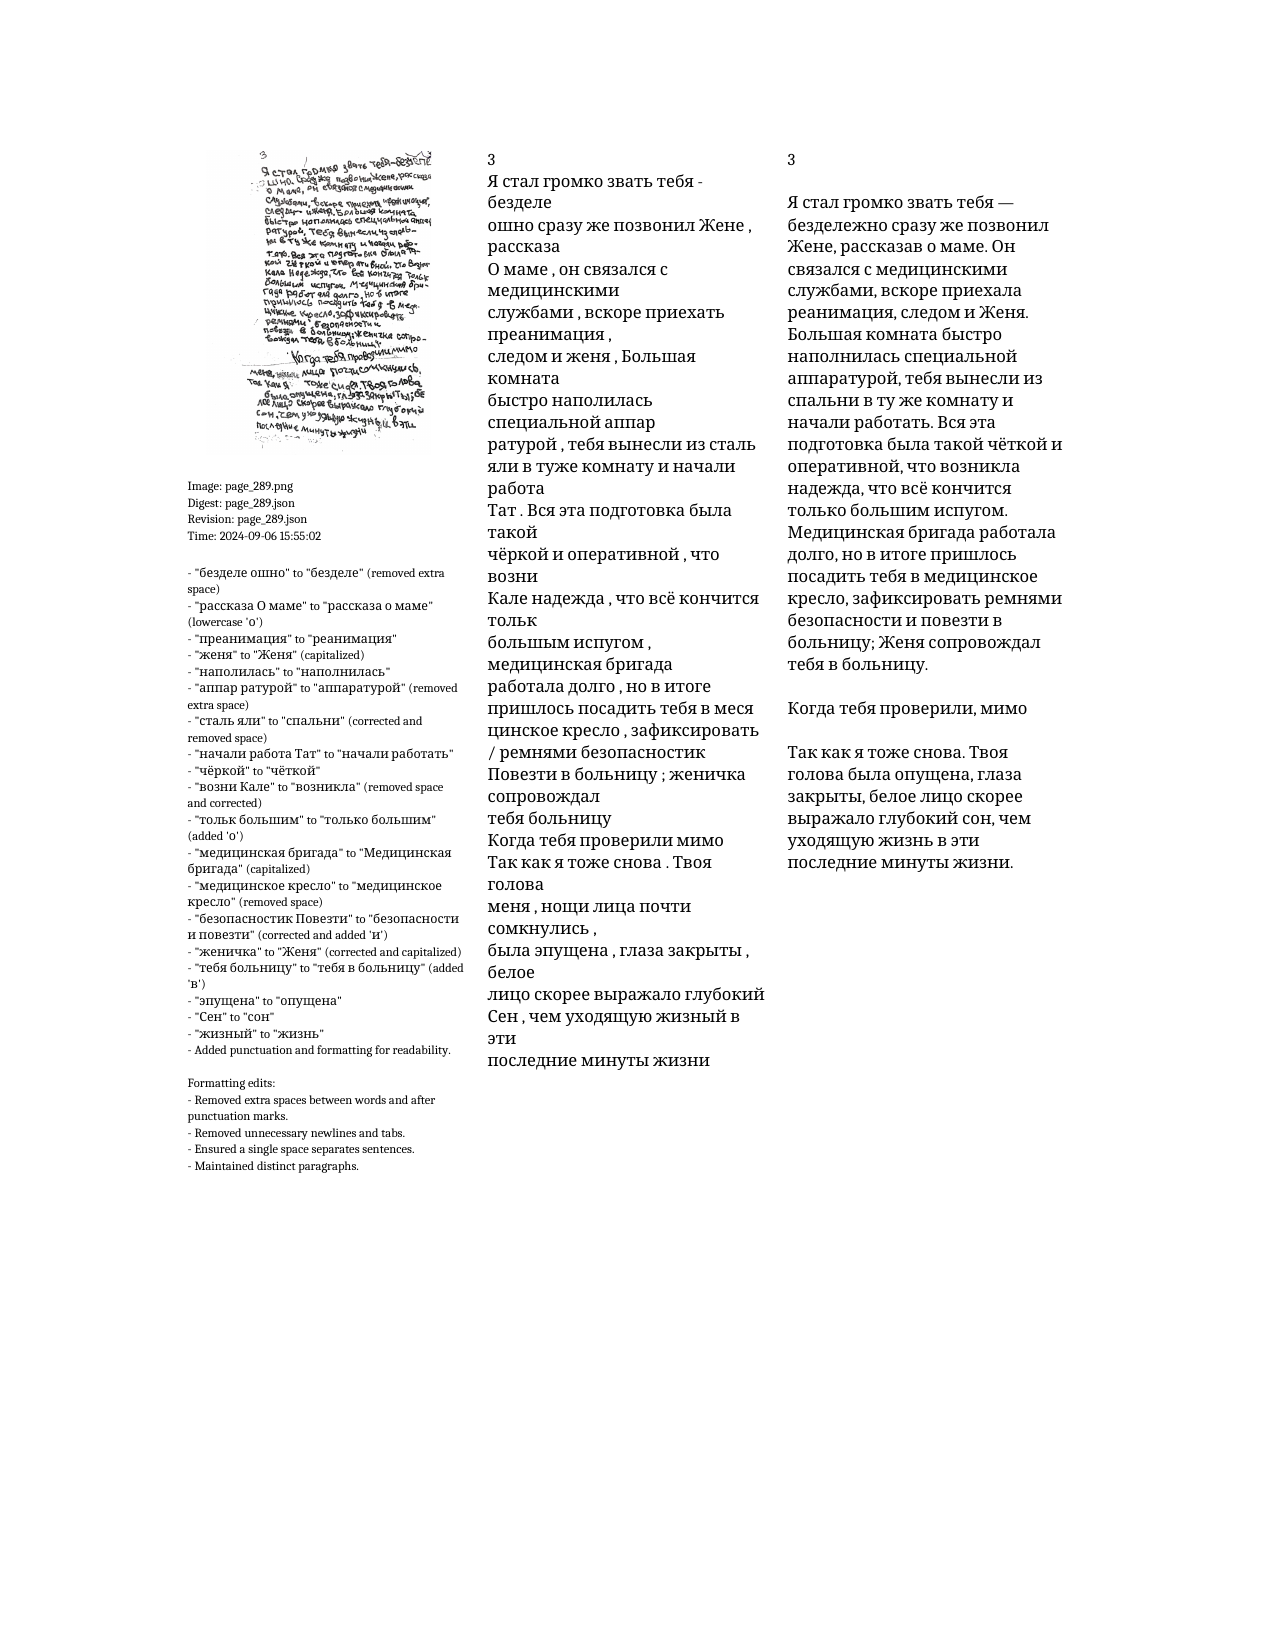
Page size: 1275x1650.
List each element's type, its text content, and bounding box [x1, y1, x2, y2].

table_header 3 Я стал громко звать тебя — бездележно сразу же позвонил Жене, рассказав о маме. Он связался с медицинскими службами, вскоре приехала реанимация, следом и Женя. Большая комната быстро наполнилась специальной аппаратурой, тебя вынесли из спальни в ту же комнату и начали работать. Вся эта подготовка была такой чёткой и оперативной, что возникла надежда, что всё кончится только большим испугом. Медицинская бригада работала долго, но в итоге пришлось посадить тебя в медицинское кресло, зафиксировать ремнями безопасности и повезти в больницу; Женя сопровождал тебя в больницу. Когда тебя проверили, мимо Так как я тоже снова. Твоя голова была опущена, глаза закрыты, белое лицо скорее выражало глубокий сон, чем уходящую жизнь в эти последние минуты жизни. [776, 150, 1076, 1500]
table_header Image: page_289.png Digest: page_289.json Revision: page_289.json Time: 2024-09-06 15:55:02 - "безделе ошно" to "безделе" (removed extra space) - "рассказа О маме" to "рассказа о маме" (lowercase 'о') - "преанимация" to "реанимация" - "женя" to "Женя" (capitalized) - "наполилась" to "наполнилась" - "аппар ратурой" to "аппаратурой" (removed extra space) - "сталь яли" to "спальни" (corrected and removed space) - "начали работа Тат" to "начали работать" - "чёркой" to "чёткой" - "возни Кале" to "возникла" (removed space and corrected) - "тольк большим" to "только большим" (added 'о') - "медицинская бригада" to "Медицинская бригада" (capitalized) - "медицинское кресло" to "медицинское кресло" (removed space) - "безопасностик Повезти" to "безопасности и повезти" (corrected and added 'и') - "женичка" to "Женя" (corrected and capitalized) - "тебя больницу" to "тебя в больницу" (added 'в') - "эпущена" to "опущена" - "Сен" to "сон" - "жизный" to "жизнь" - Added punctuation and formatting for readability. Formatting edits: - Removed extra spaces between words and after punctuation marks. - Removed unnecessary newlines and tabs. - Ensured a single space separates sentences. - Maintained distinct paragraphs. [176, 150, 476, 1500]
picture [206, 150, 432, 455]
table_header 3 Я стал громко звать тебя - безделе ошно сразу же позвонил Жене , рассказа О маме , он связался с медицинскими службами , вскоре приехать преанимация , следом и женя , Большая комната быстро наполилась специальной аппар ратурой , тебя вынесли из сталь яли в туже комнату и начали работа Тат . Вся эта подготовка была такой чёркой и оперативной , что возни Кале надежда , что всё кончится тольк большым испугом , медицинская бригада работала долго , но в итоге пришлось посадить тебя в меся цинское кресло , зафиксировать / ремнями безопасностик Повезти в больницу ; женичка сопровождал тебя больницу Когда тебя проверили мимо Так как я тоже снова . Твоя голова меня , нощи лица почти сомкнулись , была эпущена , глаза закрыты , белое лицо скорее выражало глубокий Сен , чем уходящую жизный в эти последние минуты жизни [476, 150, 776, 1500]
